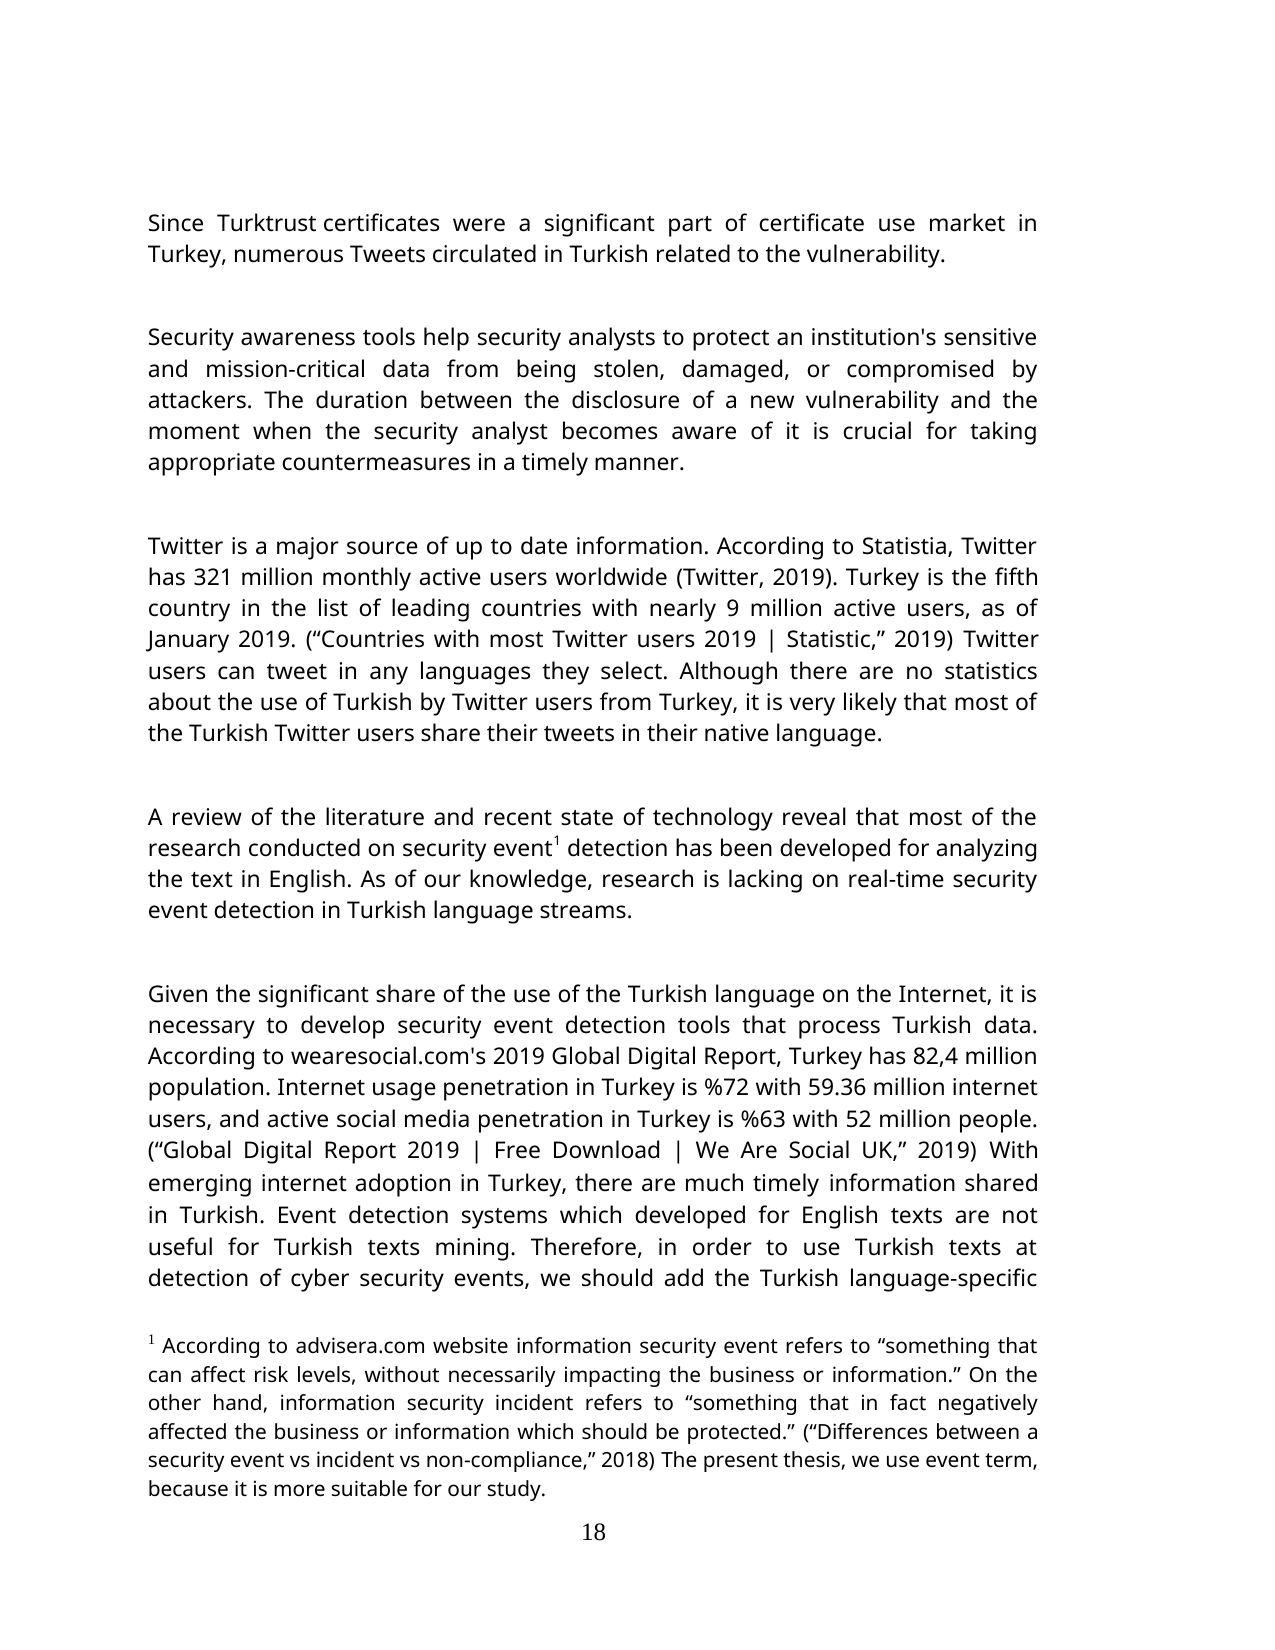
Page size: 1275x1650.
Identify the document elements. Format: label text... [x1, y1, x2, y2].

text Twitter is a major source of up to date information. According to Statistia, Twitter has 321 million monthly active users worldwide (Twitter, 2019). Turkey is the fifth country in the list of leading countries with nearly 9 million active users, as of January 2019. (“Countries with most Twitter users 2019 | Statistic,” 2019) Twitter users can tweet in any languages they select. Although there are no statistics about the use of Turkish by Twitter users from Turkey, it is very likely that most of the Turkish Twitter users share their tweets in their native language. [148, 530, 1039, 748]
text Security awareness tools help security analysts to protect an institution's sensitive and mission-critical data from being stolen, damaged, or compromised by attackers. The duration between the disclosure of a new vulnerability and the moment when the security analyst becomes aware of it is crucial for taking appropriate countermeasures in a timely manner. [148, 321, 1039, 478]
text A review of the literature and recent state of technology reveal that most of the research conducted on security event detection has been developed for analyzing the text in English. As of our knowledge, research is lacking on real-time security event detection in Turkish language streams. [148, 801, 1039, 926]
text Since Turktrust certificates were a significant part of certificate use market in Turkey, numerous Tweets circulated in Turkish related to the vulnerability. [148, 207, 1039, 269]
